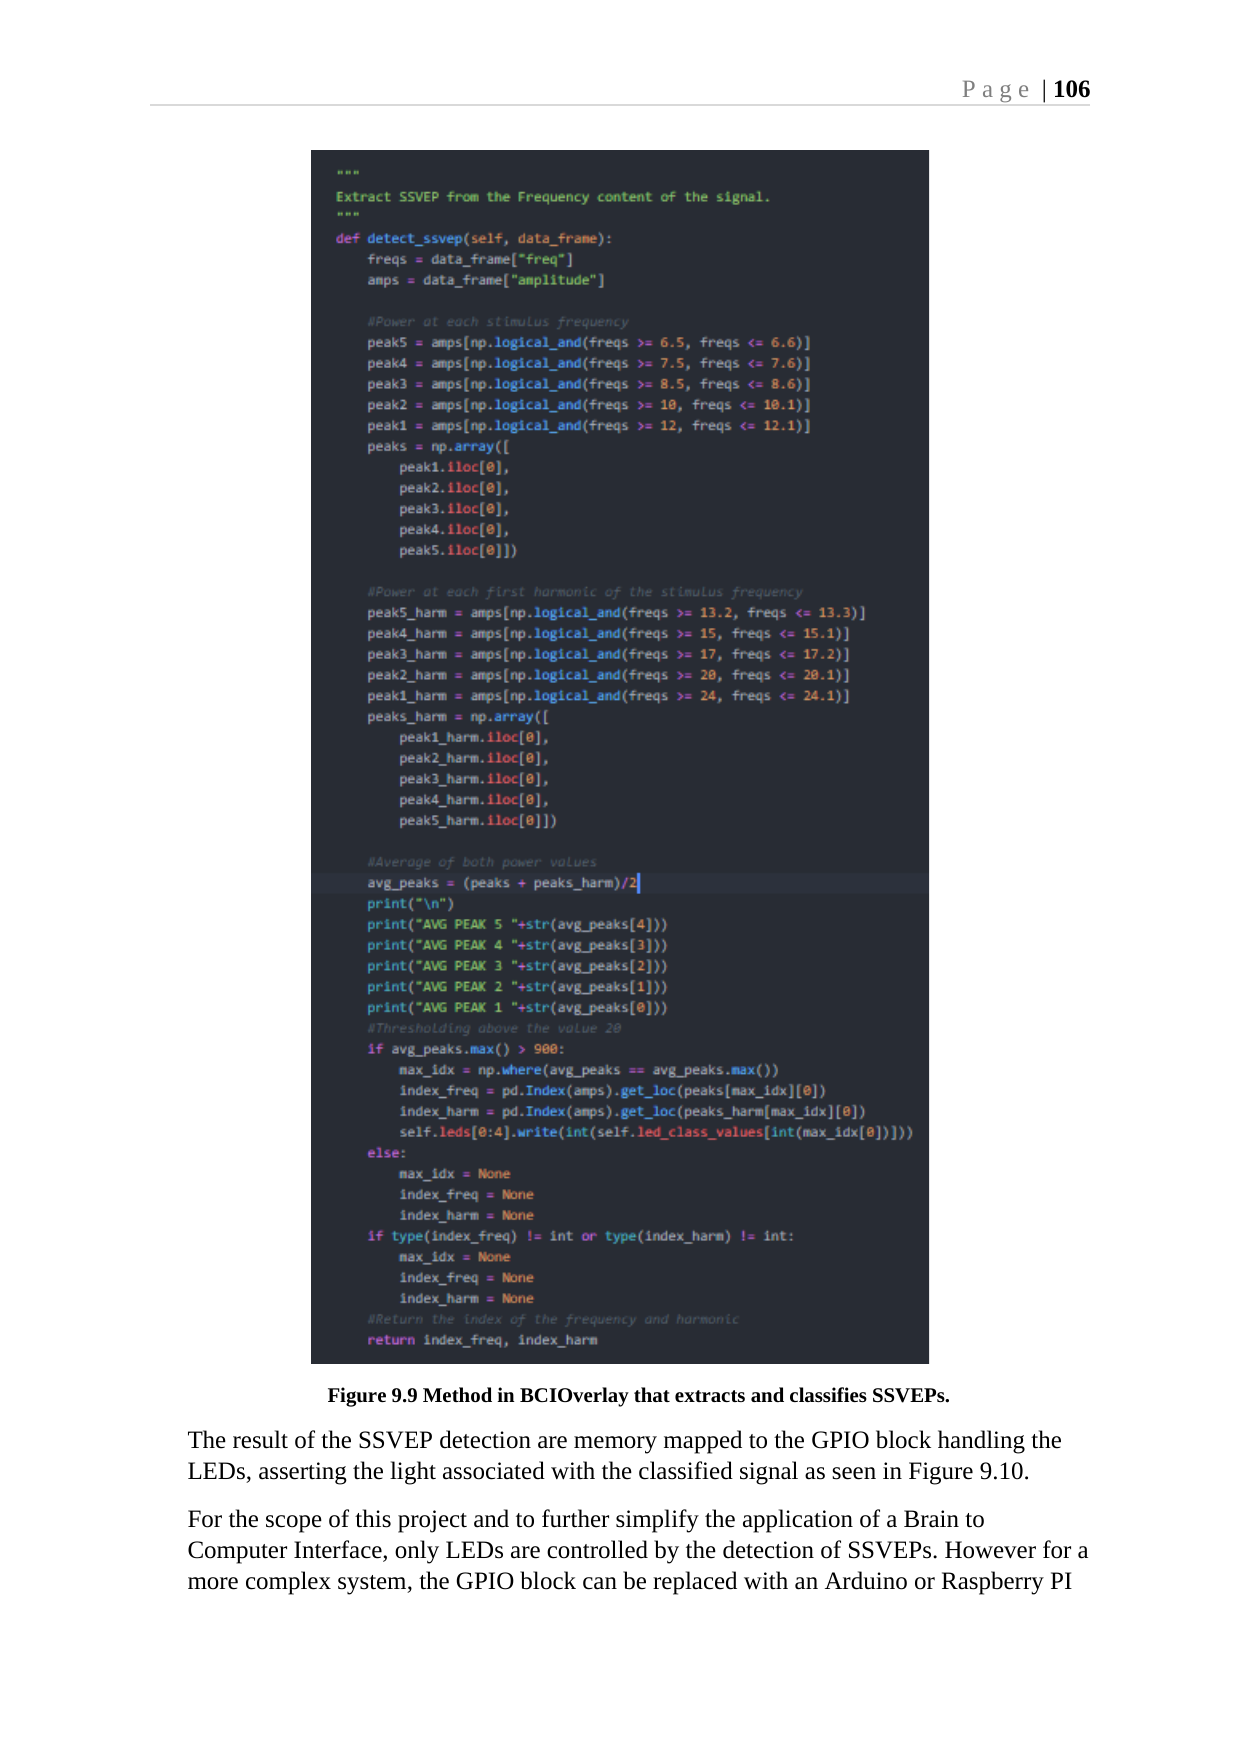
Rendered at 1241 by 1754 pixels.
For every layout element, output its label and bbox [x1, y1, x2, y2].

picture [311, 150, 930, 1364]
